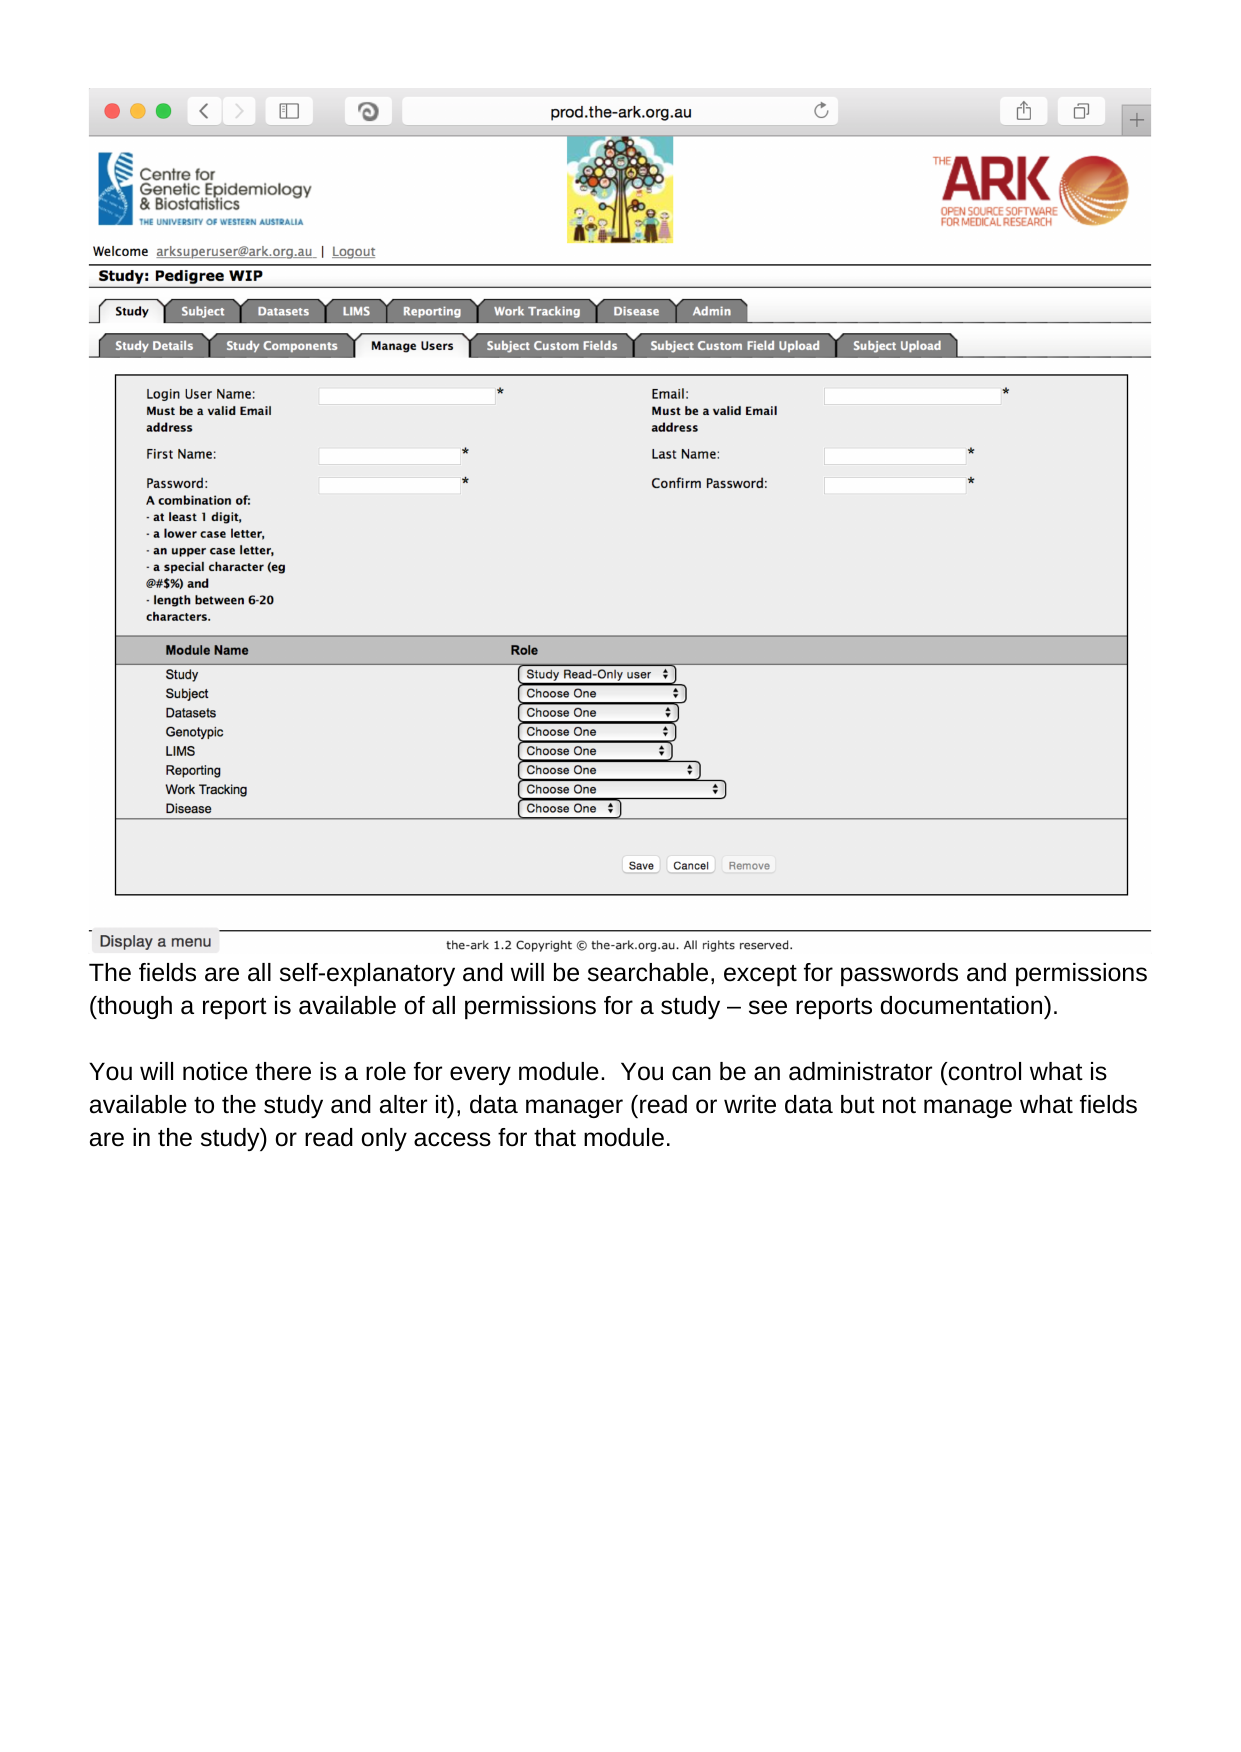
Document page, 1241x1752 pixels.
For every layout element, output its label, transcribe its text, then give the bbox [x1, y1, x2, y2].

picture [88, 88, 1152, 954]
text The fields are all self-explanatory and will be searchable, except for passwords and permissions (though a report is available of all permissions for a study – see reports documentation). [89, 954, 1152, 1019]
text You will notice there is a role for every module. You can be an administrator (control what is available to the study and alter it), data manager (read or write data but not manage what fields are in the study) or read only access for that module. [89, 1057, 1152, 1152]
